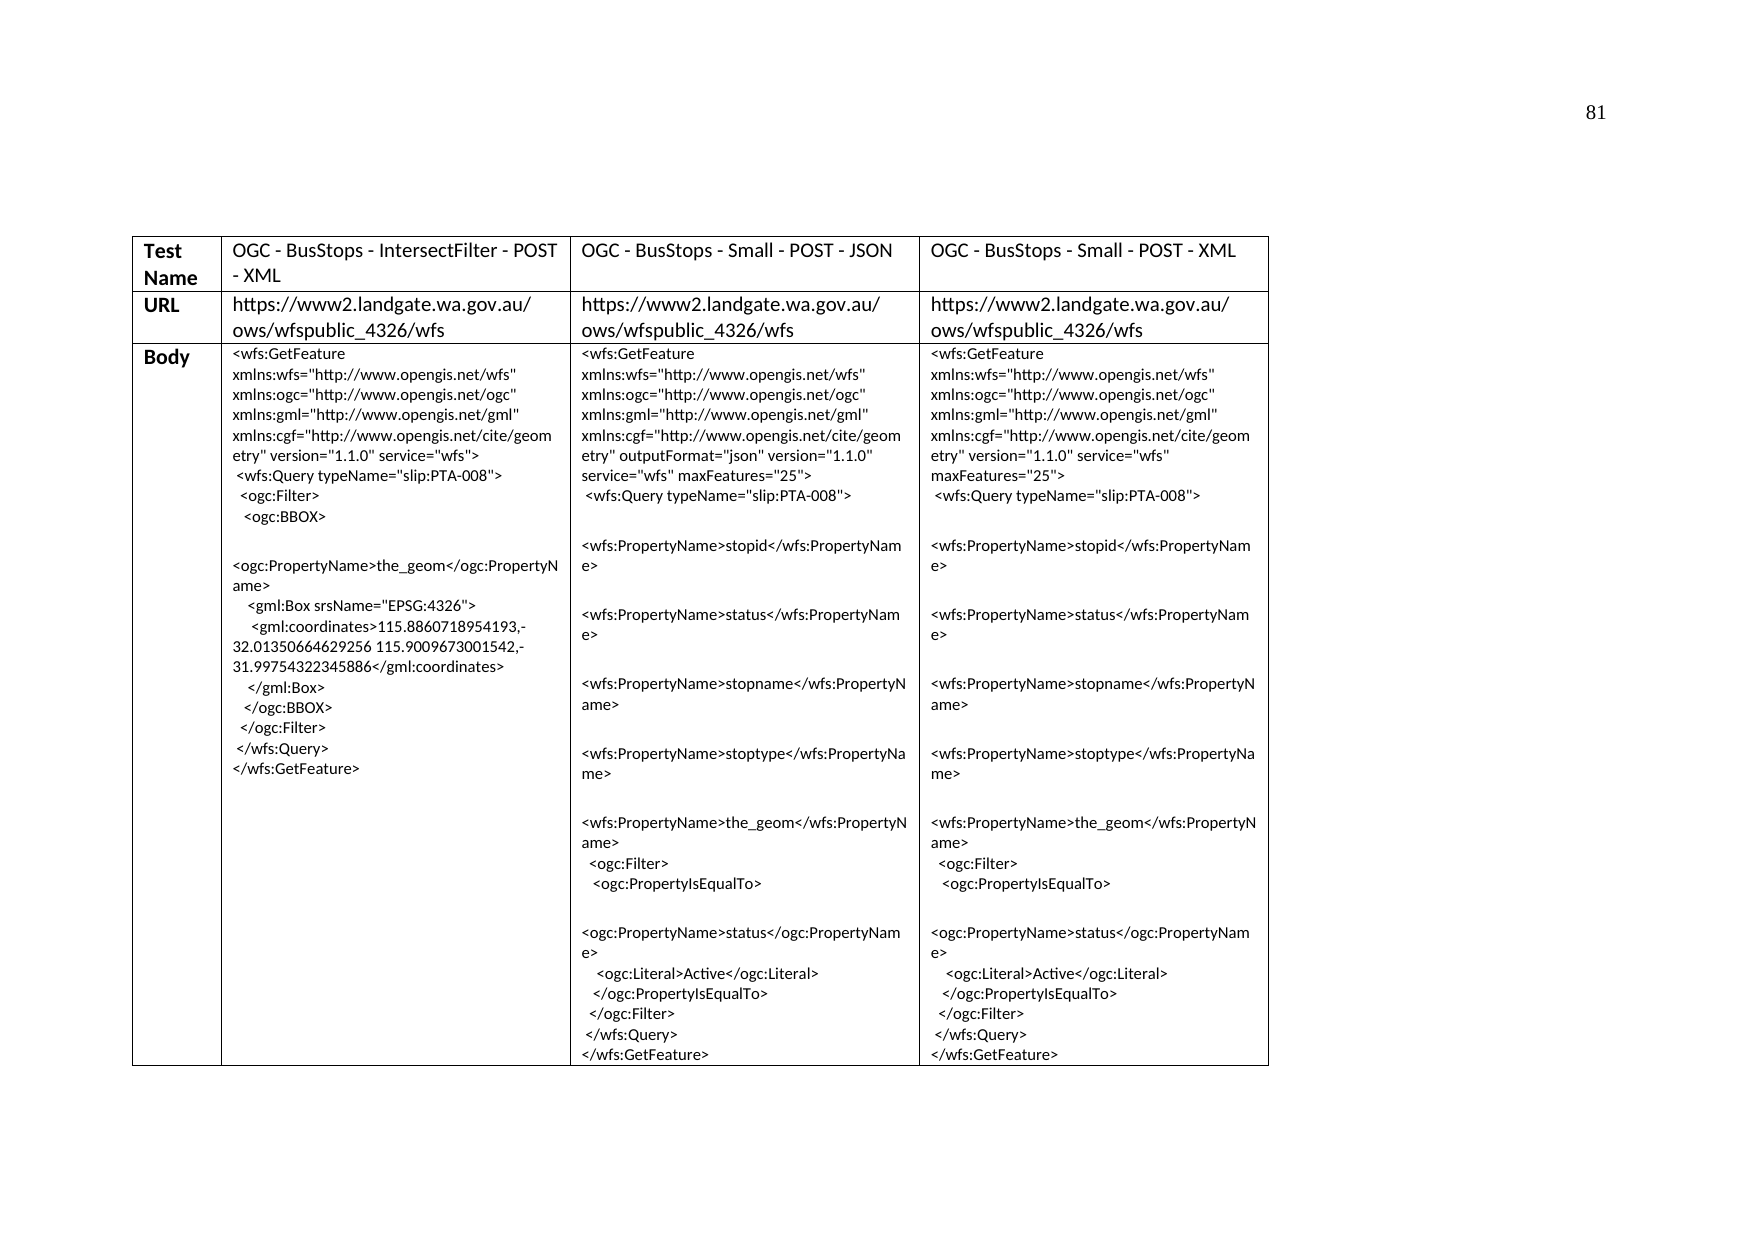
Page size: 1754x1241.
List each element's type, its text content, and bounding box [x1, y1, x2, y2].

table_cell <wfs:GetFeature xmlns:wfs="http://www.opengis.net/wfs" xmlns:ogc="http://www.opengis.net/ogc" xmlns:gml="http://www.opengis.net/gml" xmlns:cgf="http://www.opengis.net/cite/geometry" version="1.1.0" service="wfs"> <wfs:Query typeName="slip:PTA-008"> <ogc:Filter> <ogc:BBOX> <ogc:PropertyName>the_geom</ogc:PropertyName> <gml:Box srsName="EPSG:4326"> <gml:coordinates>115.8860718954193,-32.01350664629256 115.9009673001542,-31.99754322345886</gml:coordinates> </gml:Box> </ogc:BBOX> </ogc:Filter> </wfs:Query> </wfs:GetFeature> [222, 344, 570, 1064]
table_cell URL [133, 292, 221, 342]
table_cell https://www2.landgate.wa.gov.au/ows/wfspublic_4326/wfs [571, 292, 919, 342]
table_header Test Name [133, 237, 221, 291]
table_header OGC - BusStops - Small - POST - JSON [571, 237, 919, 291]
table_cell https://www2.landgate.wa.gov.au/ows/wfspublic_4326/wfs [920, 292, 1268, 342]
table_header OGC - BusStops - Small - POST - XML [920, 237, 1268, 291]
table_header OGC - BusStops - IntersectFilter - POST - XML [222, 237, 570, 291]
table_cell https://www2.landgate.wa.gov.au/ows/wfspublic_4326/wfs [222, 292, 570, 342]
table_cell <wfs:GetFeature xmlns:wfs="http://www.opengis.net/wfs" xmlns:ogc="http://www.opengis.net/ogc" xmlns:gml="http://www.opengis.net/gml" xmlns:cgf="http://www.opengis.net/cite/geometry" outputFormat="json" version="1.1.0" service="wfs" maxFeatures="25"> <wfs:Query typeName="slip:PTA-008"> <wfs:PropertyName>stopid</wfs:PropertyName> <wfs:PropertyName>status</wfs:PropertyName> <wfs:PropertyName>stopname</wfs:PropertyName> <wfs:PropertyName>stoptype</wfs:PropertyName> <wfs:PropertyName>the_geom</wfs:PropertyName> <ogc:Filter> <ogc:PropertyIsEqualTo> <ogc:PropertyName>status</ogc:PropertyName> <ogc:Literal>Active</ogc:Literal> </ogc:PropertyIsEqualTo> </ogc:Filter> </wfs:Query> </wfs:GetFeature> [571, 344, 919, 1064]
table_cell <wfs:GetFeature xmlns:wfs="http://www.opengis.net/wfs" xmlns:ogc="http://www.opengis.net/ogc" xmlns:gml="http://www.opengis.net/gml" xmlns:cgf="http://www.opengis.net/cite/geometry" version="1.1.0" service="wfs" maxFeatures="25"> <wfs:Query typeName="slip:PTA-008"> <wfs:PropertyName>stopid</wfs:PropertyName> <wfs:PropertyName>status</wfs:PropertyName> <wfs:PropertyName>stopname</wfs:PropertyName> <wfs:PropertyName>stoptype</wfs:PropertyName> <wfs:PropertyName>the_geom</wfs:PropertyName> <ogc:Filter> <ogc:PropertyIsEqualTo> <ogc:PropertyName>status</ogc:PropertyName> <ogc:Literal>Active</ogc:Literal> </ogc:PropertyIsEqualTo> </ogc:Filter> </wfs:Query> </wfs:GetFeature> [920, 344, 1268, 1064]
table_cell Body [133, 344, 221, 1064]
